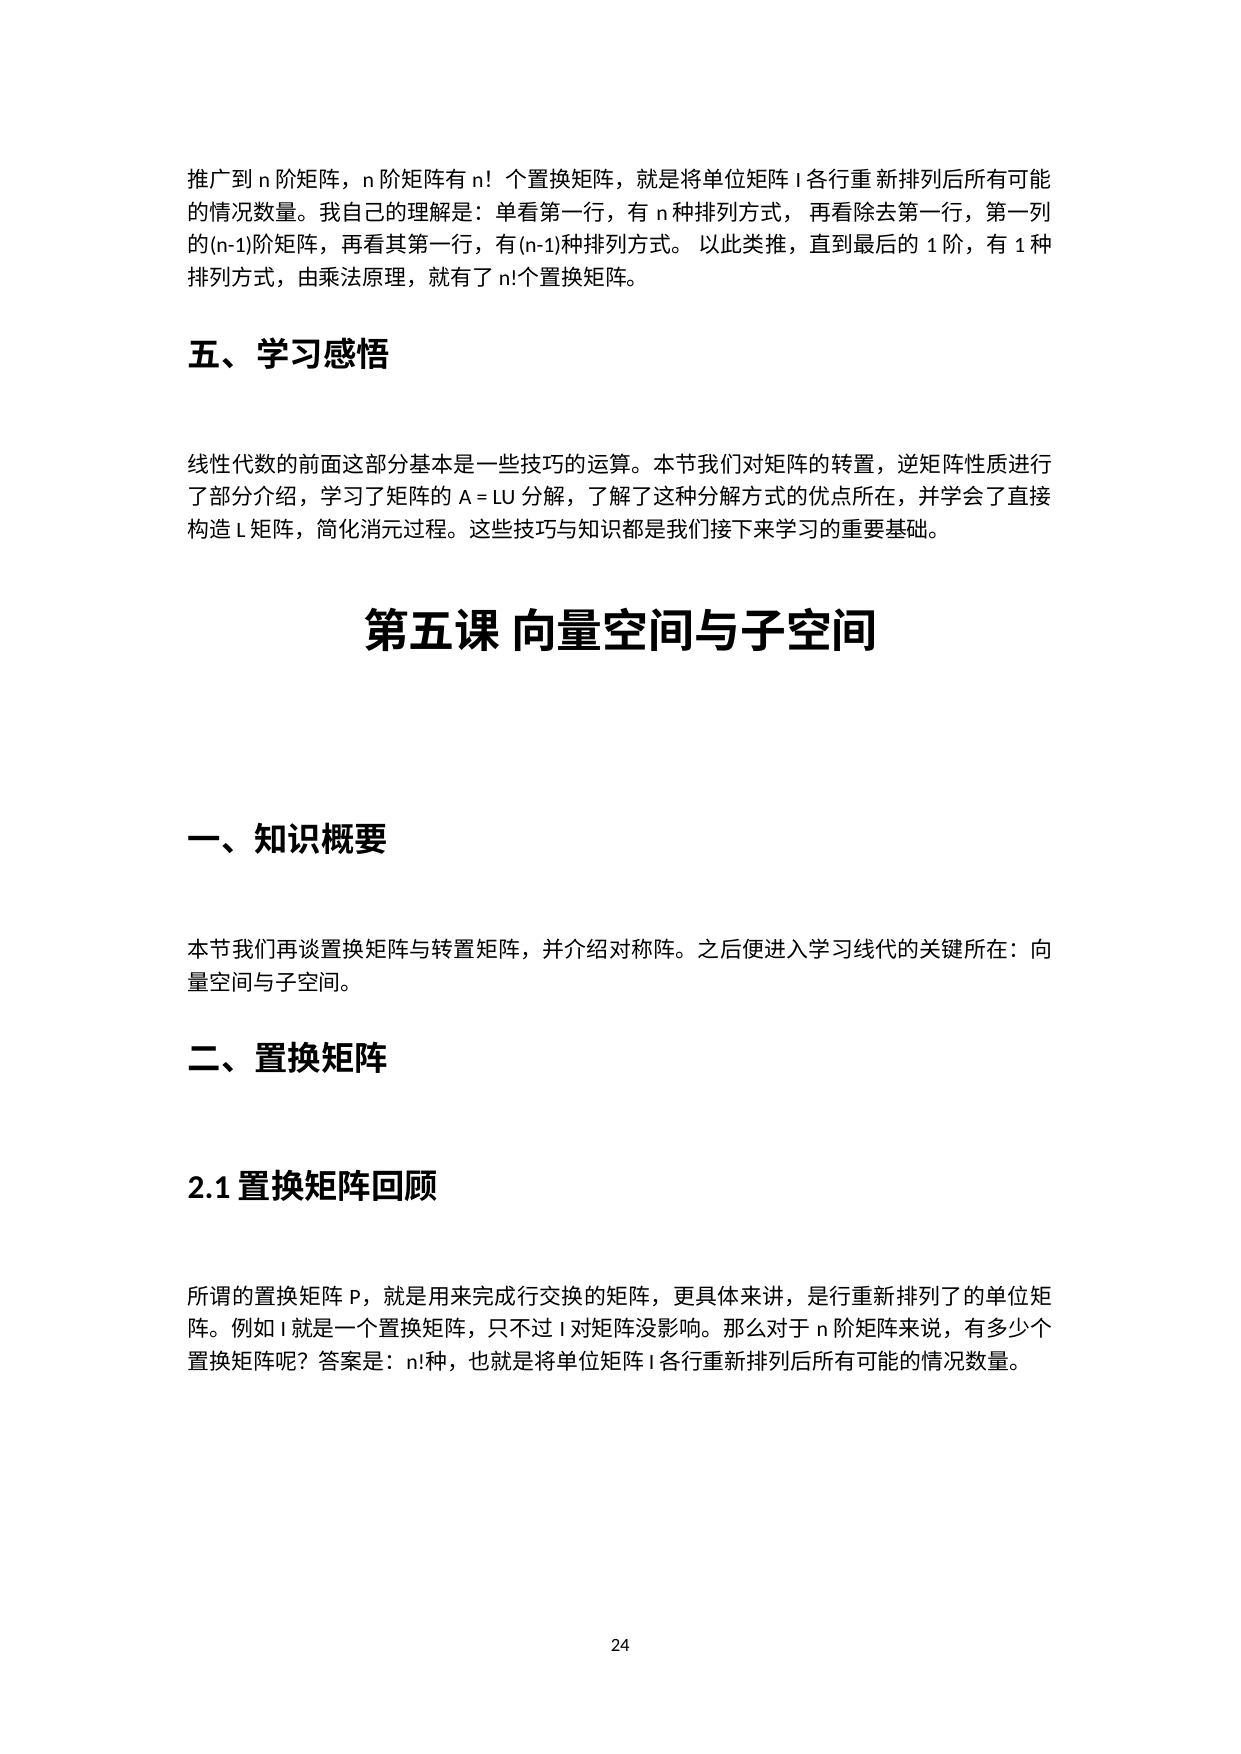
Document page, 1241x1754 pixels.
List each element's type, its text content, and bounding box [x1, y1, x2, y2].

text 线性代数的前面这部分基本是一些技巧的运算。本节我们对矩阵的转置，逆矩阵性质进行了部分介绍，学习了矩阵的 A = LU 分解，了解了这种分解方式的优点所在，并学会了直接构造 L 矩阵，简化消元过程。这些技巧与知识都是我们接下来学习的重要基础。 [187, 446, 1053, 544]
subtitle 2.1 置换矩阵回顾 [187, 1151, 1053, 1216]
subtitle 二、置换矩阵 [187, 1024, 1053, 1089]
subtitle 一、知识概要 [187, 804, 1053, 869]
text 所谓的置换矩阵 P，就是用来完成行交换的矩阵，更具体来讲，是行重新排列了的单位矩阵。例如 I 就是一个置换矩阵，只不过 I 对矩阵没影响。那么对于 n 阶矩阵来说，有多少个置换矩阵呢？答案是：n!种，也就是将单位矩阵 I 各行重新排列后所有可能的情况数量。 [187, 1278, 1053, 1376]
text 推广到 n 阶矩阵，n 阶矩阵有 n！个置换矩阵，就是将单位矩阵 I 各行重 新排列后所有可能的情况数量。我自己的理解是：单看第一行，有 n 种排列方式， 再看除去第一行，第一列的(n-1)阶矩阵，再看其第一行，有(n-1)种排列方式。 以此类推，直到最后的 1 阶，有 1 种排列方式，由乘法原理，就有了 n!个置换矩阵。 [187, 162, 1053, 292]
text 本节我们再谈置换矩阵与转置矩阵，并介绍对称阵。之后便进入学习线代的关键所在：向量空间与子空间。 [187, 932, 1053, 997]
subtitle 第五课 向量空间与子空间 [187, 579, 1053, 677]
subtitle 学习感悟 [187, 319, 1053, 384]
